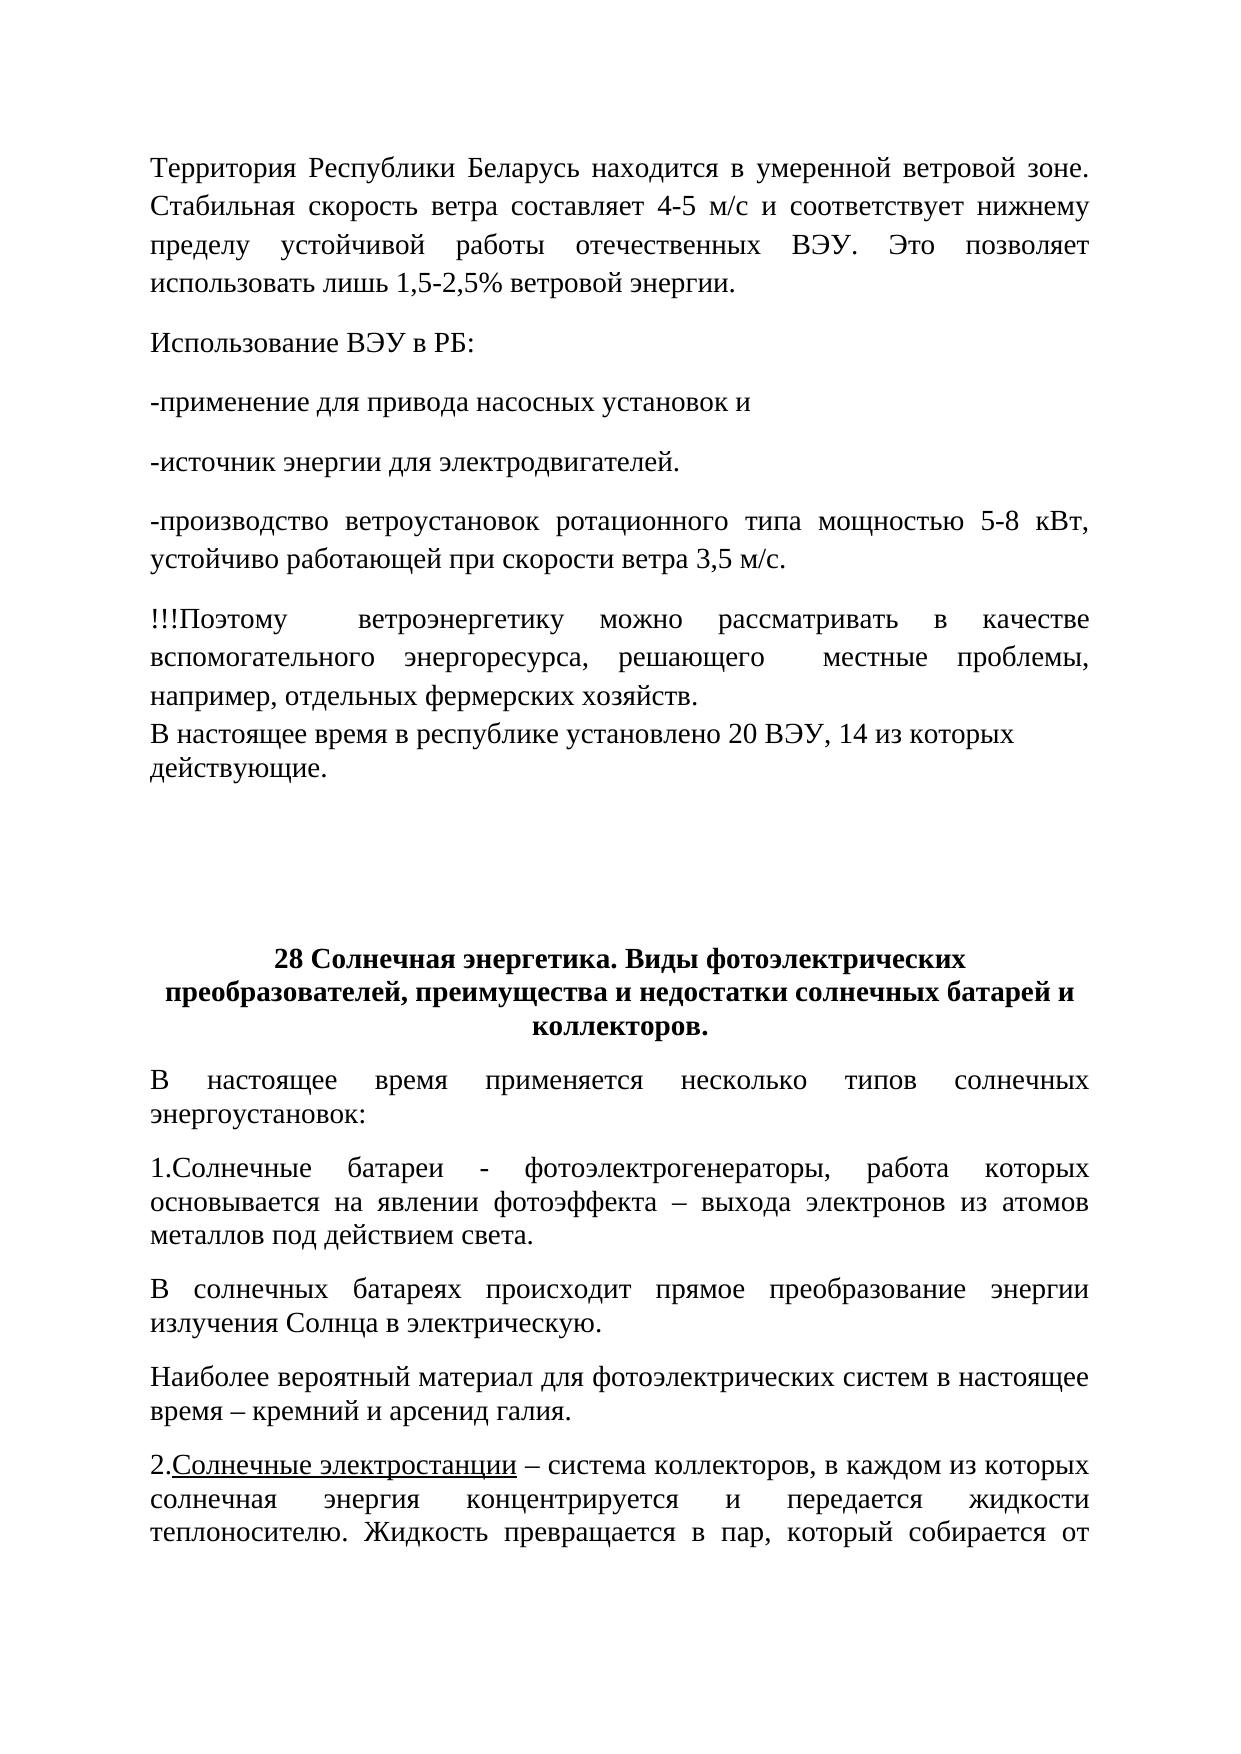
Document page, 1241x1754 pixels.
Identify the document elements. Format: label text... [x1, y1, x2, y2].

text В настоящее время применяется несколько типов солнечных энергоустановок: [150, 1062, 1090, 1129]
subtitle 28 Солнечная энергетика. Виды фотоэлектрических преобразователей, преимущества и недостатки солнечных батарей и коллекторов. [150, 941, 1090, 1041]
text -применение для привода насосных установок и [150, 384, 1090, 418]
text Территория Республики Беларусь находится в умеренной ветровой зоне. Стабильная скорость ветра составляет 4-5 м/с и соответствует нижнему пределу устойчивой работы отечественных ВЭУ. Это позволяет использовать лишь 1,5-2,5% ветровой энергии. [150, 150, 1090, 299]
text В настоящее время в республике установлено 20 ВЭУ, 14 из которых действующие. [150, 717, 1090, 784]
text 1.Солнечные батареи - фотоэлектрогенераторы, работа которых основывается на явлении фотоэффекта – выхода электронов из атомов металлов под действием света. [150, 1150, 1090, 1251]
text Наиболее вероятный материал для фотоэлектрических систем в настоящее время – кремний и арсенид галия. [150, 1359, 1090, 1427]
text -производство ветроустановок ротационного типа мощностью 5-8 кВт, устойчиво работающей при скорости ветра 3,5 м/с. [150, 503, 1090, 575]
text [150, 1447, 1090, 1548]
text Использование ВЭУ в РБ: [150, 325, 1090, 358]
text !!!Поэтому ветроэнергетику можно рассматривать в качестве вспомогательного энергоресурса, решающего местные проблемы, например, отдельных фермерских хозяйств. [150, 601, 1090, 712]
text В солнечных батареях происходит прямое преобразование энергии излучения Солнца в электрическую. [150, 1272, 1090, 1339]
text -источник энергии для электродвигателей. [150, 444, 1090, 477]
